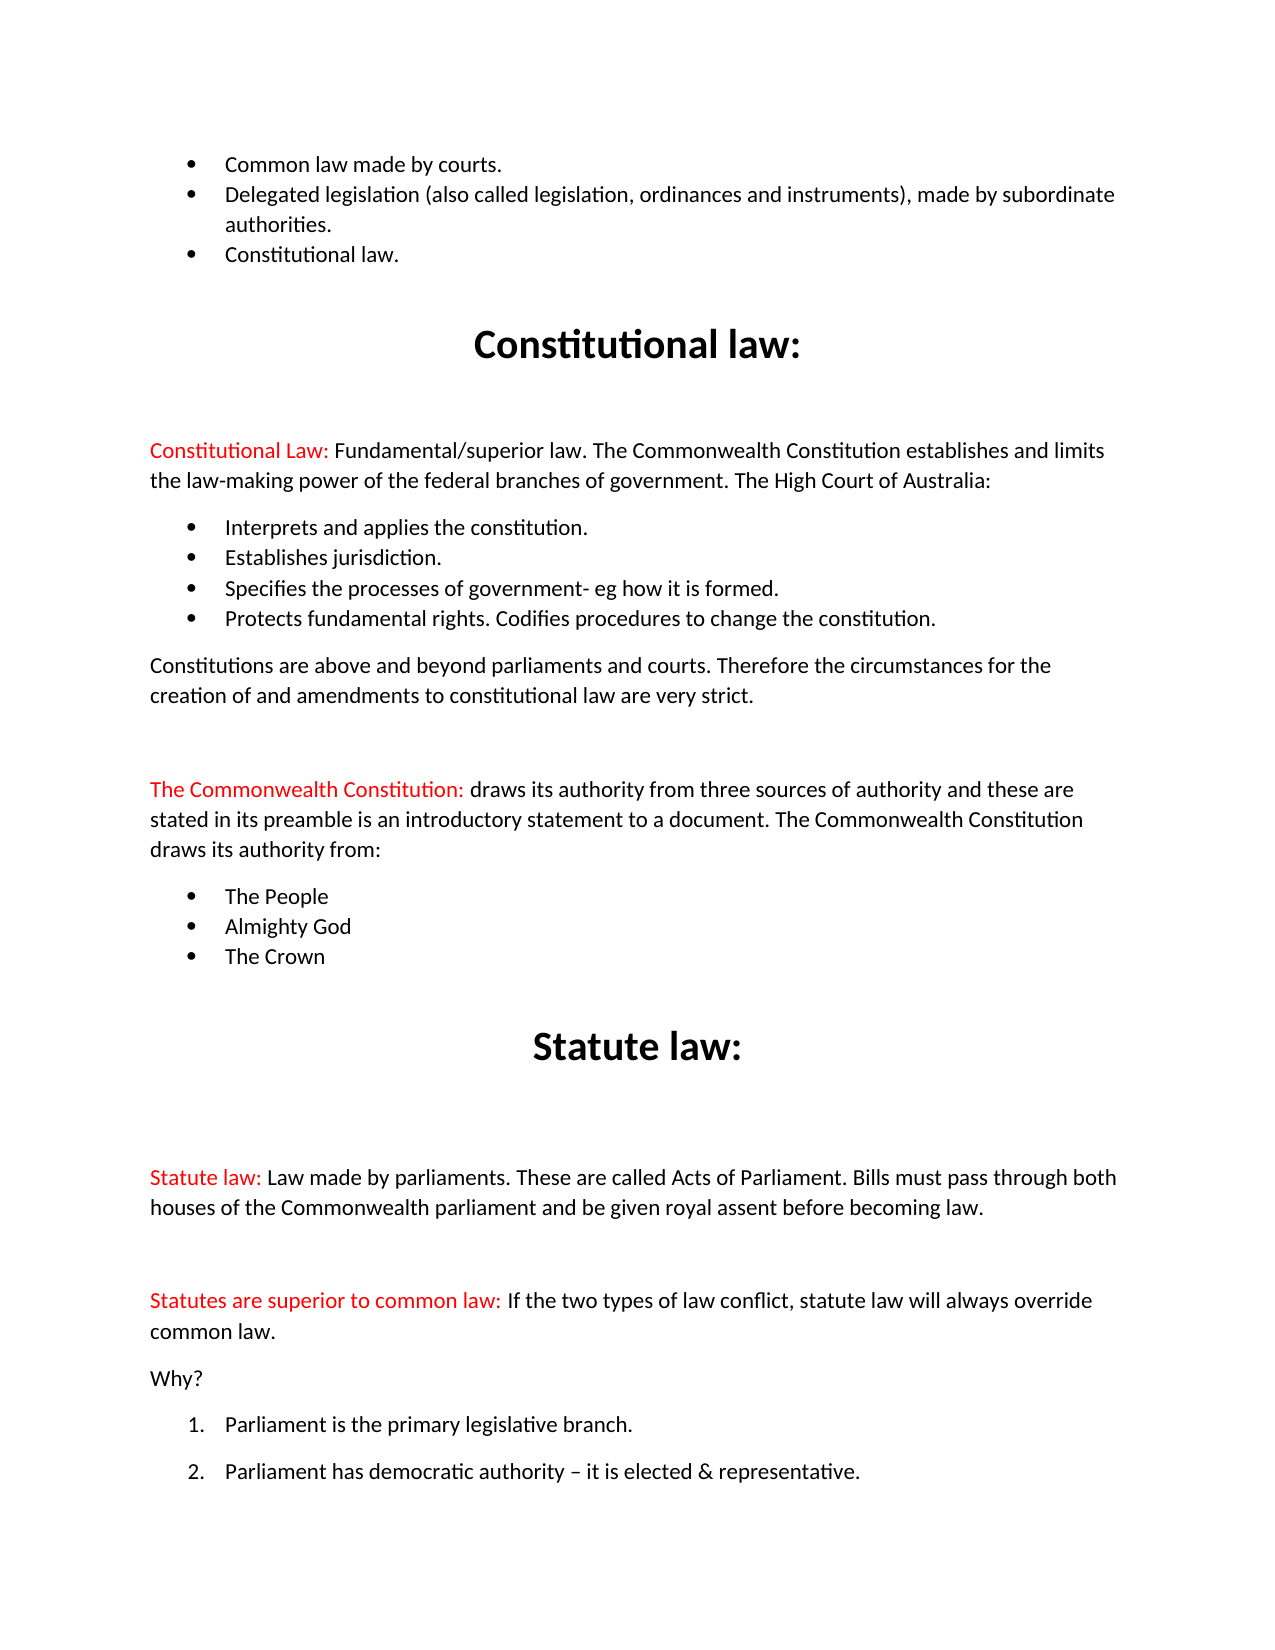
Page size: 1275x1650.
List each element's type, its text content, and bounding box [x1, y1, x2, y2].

text Statute law: Law made by parliaments. These are called Acts of Parliament. Bills must pass through both houses of the Commonwealth parliament and be given royal assent before becoming law. [150, 1163, 1125, 1221]
list Constitutional law. [187, 241, 1125, 269]
list Parliament has democratic authority – it is elected & representative. [187, 1457, 1125, 1485]
list Establishes jurisdiction. [187, 543, 1125, 571]
list Parliament is the primary legislative branch. [187, 1411, 1125, 1438]
text Why? [150, 1364, 1125, 1392]
list Specifies the processes of government- eg how it is formed. [187, 574, 1125, 602]
list The Crown [187, 942, 1125, 970]
list Common law made by courts. [187, 150, 1125, 178]
list Delegated legislation (also called legislation, ordinances and instruments), made by subordinate authorities. [187, 180, 1125, 238]
list Interprets and applies the constitution. [187, 513, 1125, 541]
text Constitutional law: [150, 318, 1125, 368]
list Protects fundamental rights. Codifies procedures to change the constitution. [187, 604, 1125, 632]
text The Commonwealth Constitution: draws its authority from three sources of authority and these are stated in its preamble is an introductory statement to a document. The Commonwealth Constitution draws its authority from: [150, 775, 1125, 863]
text Constitutional Law: Fundamental/superior law. The Commonwealth Constitution establishes and limits the law-making power of the federal branches of government. The High Court of Australia: [150, 436, 1125, 494]
text Statute law: [150, 1019, 1125, 1070]
text Statutes are superior to common law: If the two types of law conflict, statute law will always override common law. [150, 1287, 1125, 1345]
text Constitutions are above and beyond parliaments and courts. Therefore the circumstances for the creation of and amendments to constitutional law are very strict. [150, 651, 1125, 709]
list Almighty God [187, 912, 1125, 940]
list The People [187, 882, 1125, 910]
